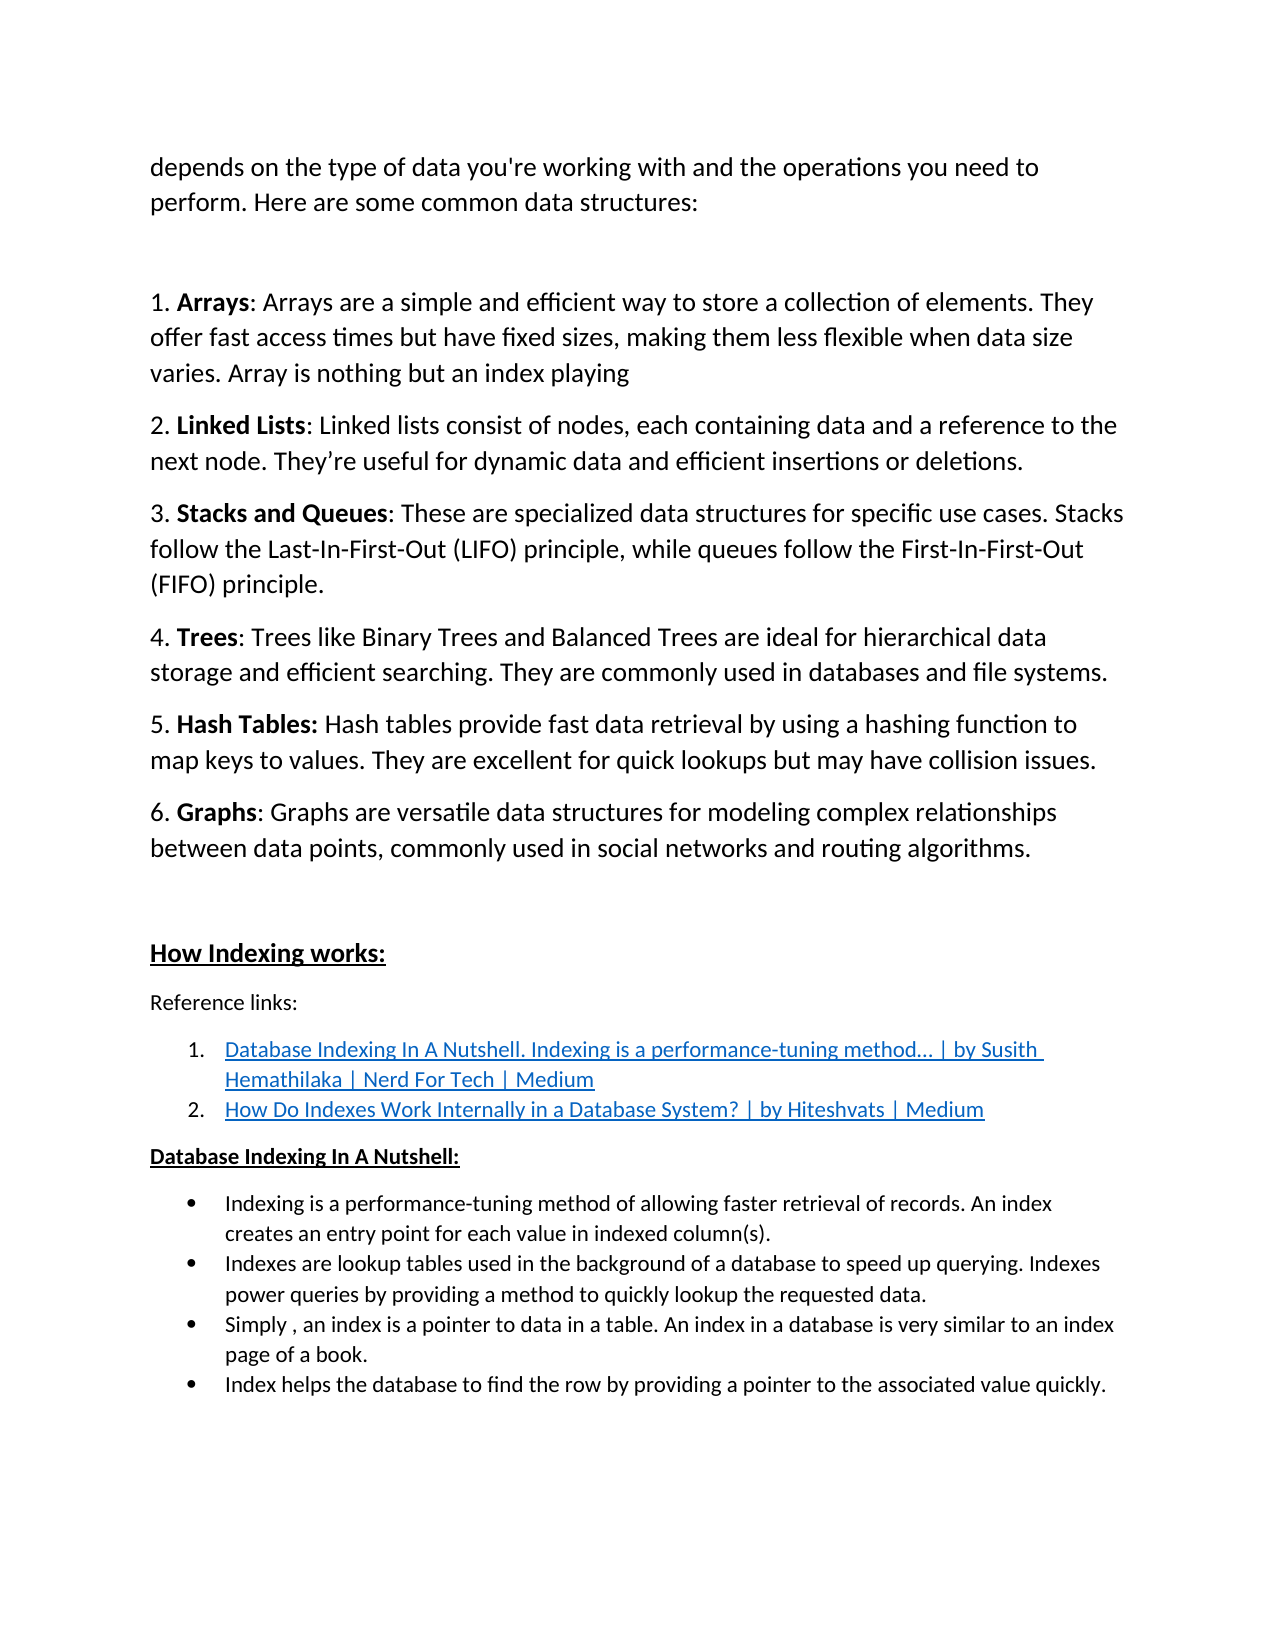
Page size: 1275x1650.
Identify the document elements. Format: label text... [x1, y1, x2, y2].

list Simply , an index is a pointer to data in a table. An index in a database is very similar to an index page of a book. [187, 1310, 1125, 1368]
list Database Indexing In A Nutshell. Indexing is a performance-tuning method… | by Susith Hemathilaka | Nerd For Tech | Medium [187, 1035, 1125, 1093]
text 5. Hash Tables: Hash tables provide fast data retrieval by using a hashing function to map keys to values. They are excellent for quick lookups but may have collision issues. [150, 708, 1125, 776]
list How Do Indexes Work Internally in a Database System? | by Hiteshvats | Medium [187, 1095, 1125, 1123]
text Reference links: [150, 988, 1125, 1016]
text 6. Graphs: Graphs are versatile data structures for modeling complex relationships between data points, commonly used in social networks and routing algorithms. [150, 796, 1125, 864]
list Indexes are lookup tables used in the background of a database to speed up querying. Indexes power queries by providing a method to quickly lookup the requested data. [187, 1249, 1125, 1308]
list Index helps the database to find the row by providing a pointer to the associated value quickly. [187, 1370, 1125, 1398]
text 4. Trees: Trees like Binary Trees and Balanced Trees are ideal for hierarchical data storage and efficient searching. They are commonly used in databases and file systems. [150, 620, 1125, 688]
text 3. Stacks and Queues: These are specialized data structures for specific use cases. Stacks follow the Last-In-First-Out (LIFO) principle, while queues follow the First-In-First-Out (FIFO) principle. [150, 496, 1125, 601]
text 2. Linked Lists: Linked lists consist of nodes, each containing data and a reference to the next node. They’re useful for dynamic data and efficient insertions or deletions. [150, 408, 1125, 477]
text Database Indexing In A Nutshell: [150, 1142, 1125, 1170]
list Indexing is a performance-tuning method of allowing faster retrieval of records. An index creates an entry point for each value in indexed column(s). [187, 1189, 1125, 1247]
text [150, 150, 1125, 219]
text 1. Arrays: Arrays are a simple and efficient way to store a collection of elements. They offer fast access times but have fixed sizes, making them less flexible when data size varies. Array is nothing but an index playing [150, 285, 1125, 389]
text How Indexing works: [150, 936, 1125, 969]
